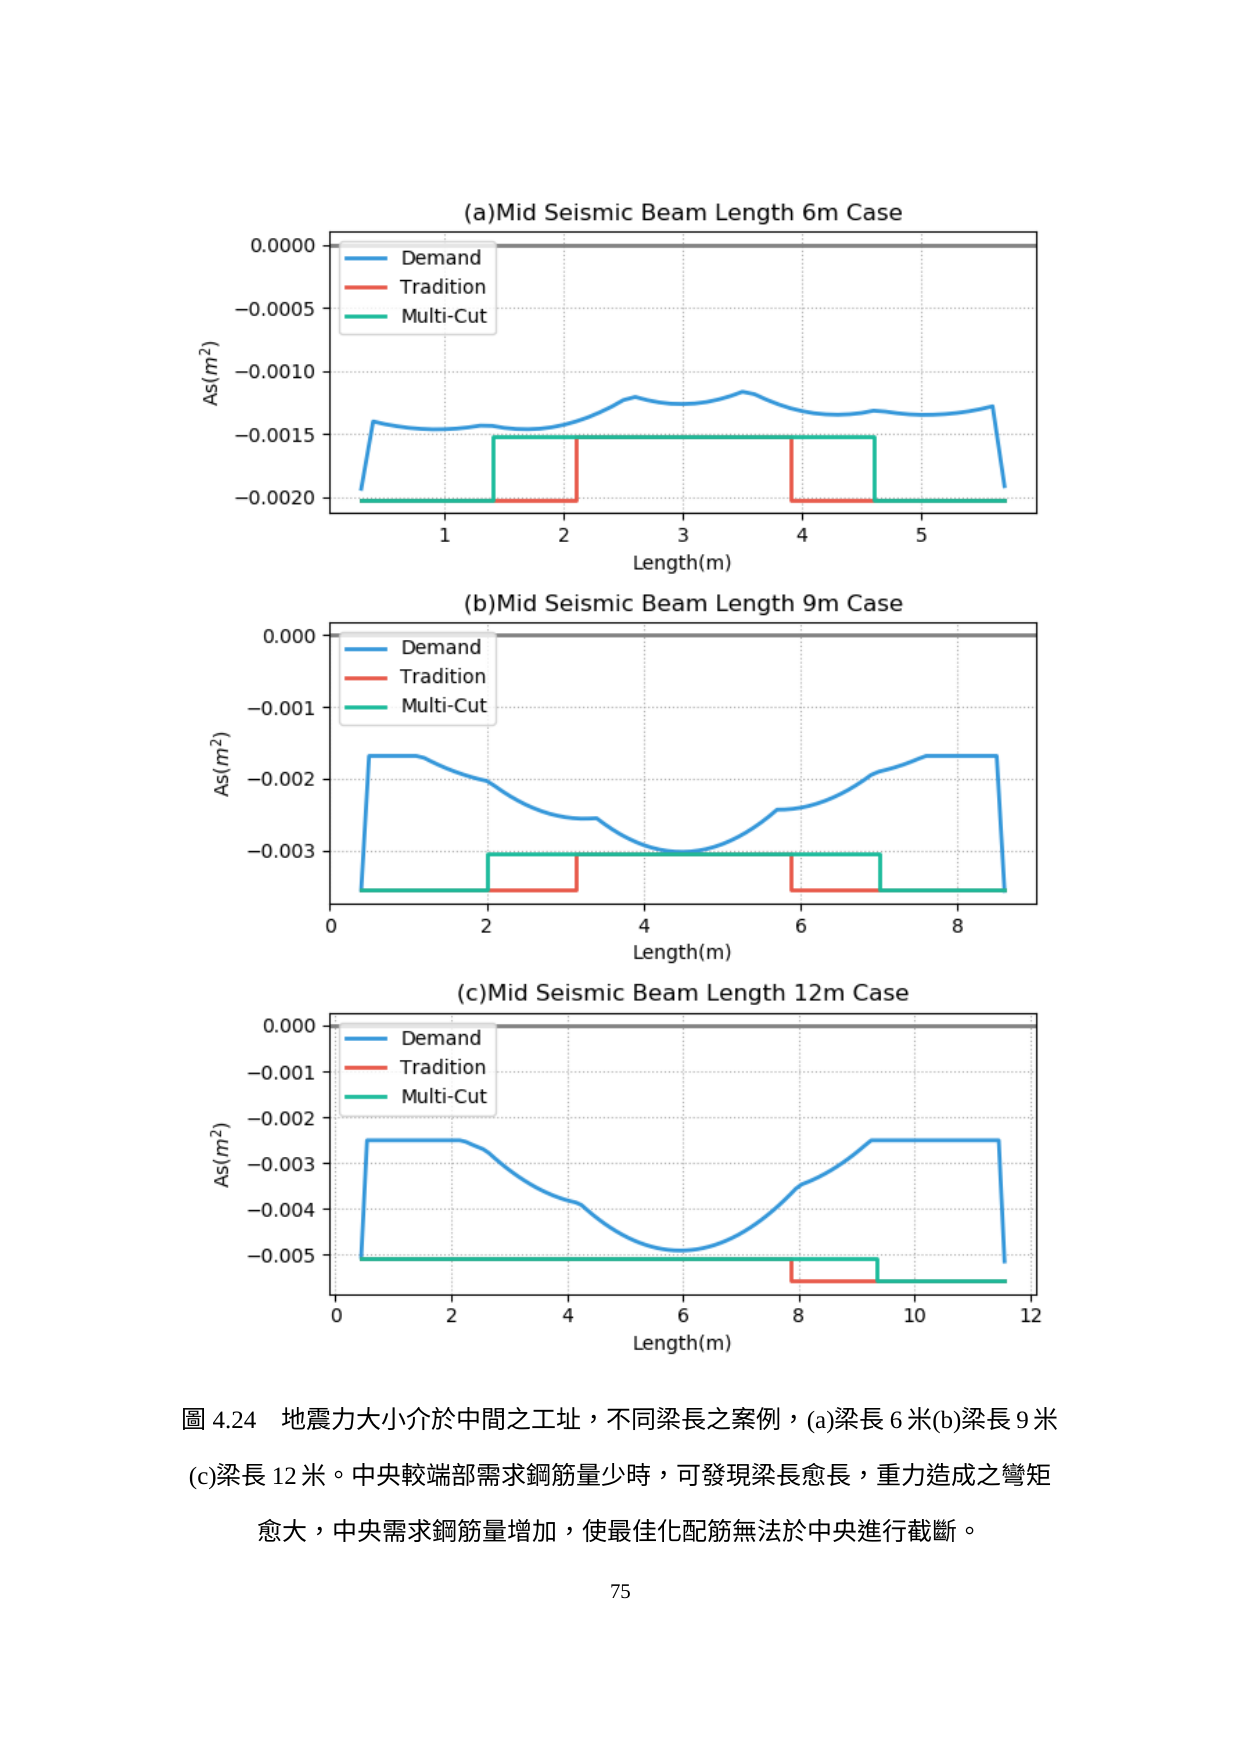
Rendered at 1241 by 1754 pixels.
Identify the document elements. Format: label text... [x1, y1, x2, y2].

picture [177, 184, 1063, 1375]
